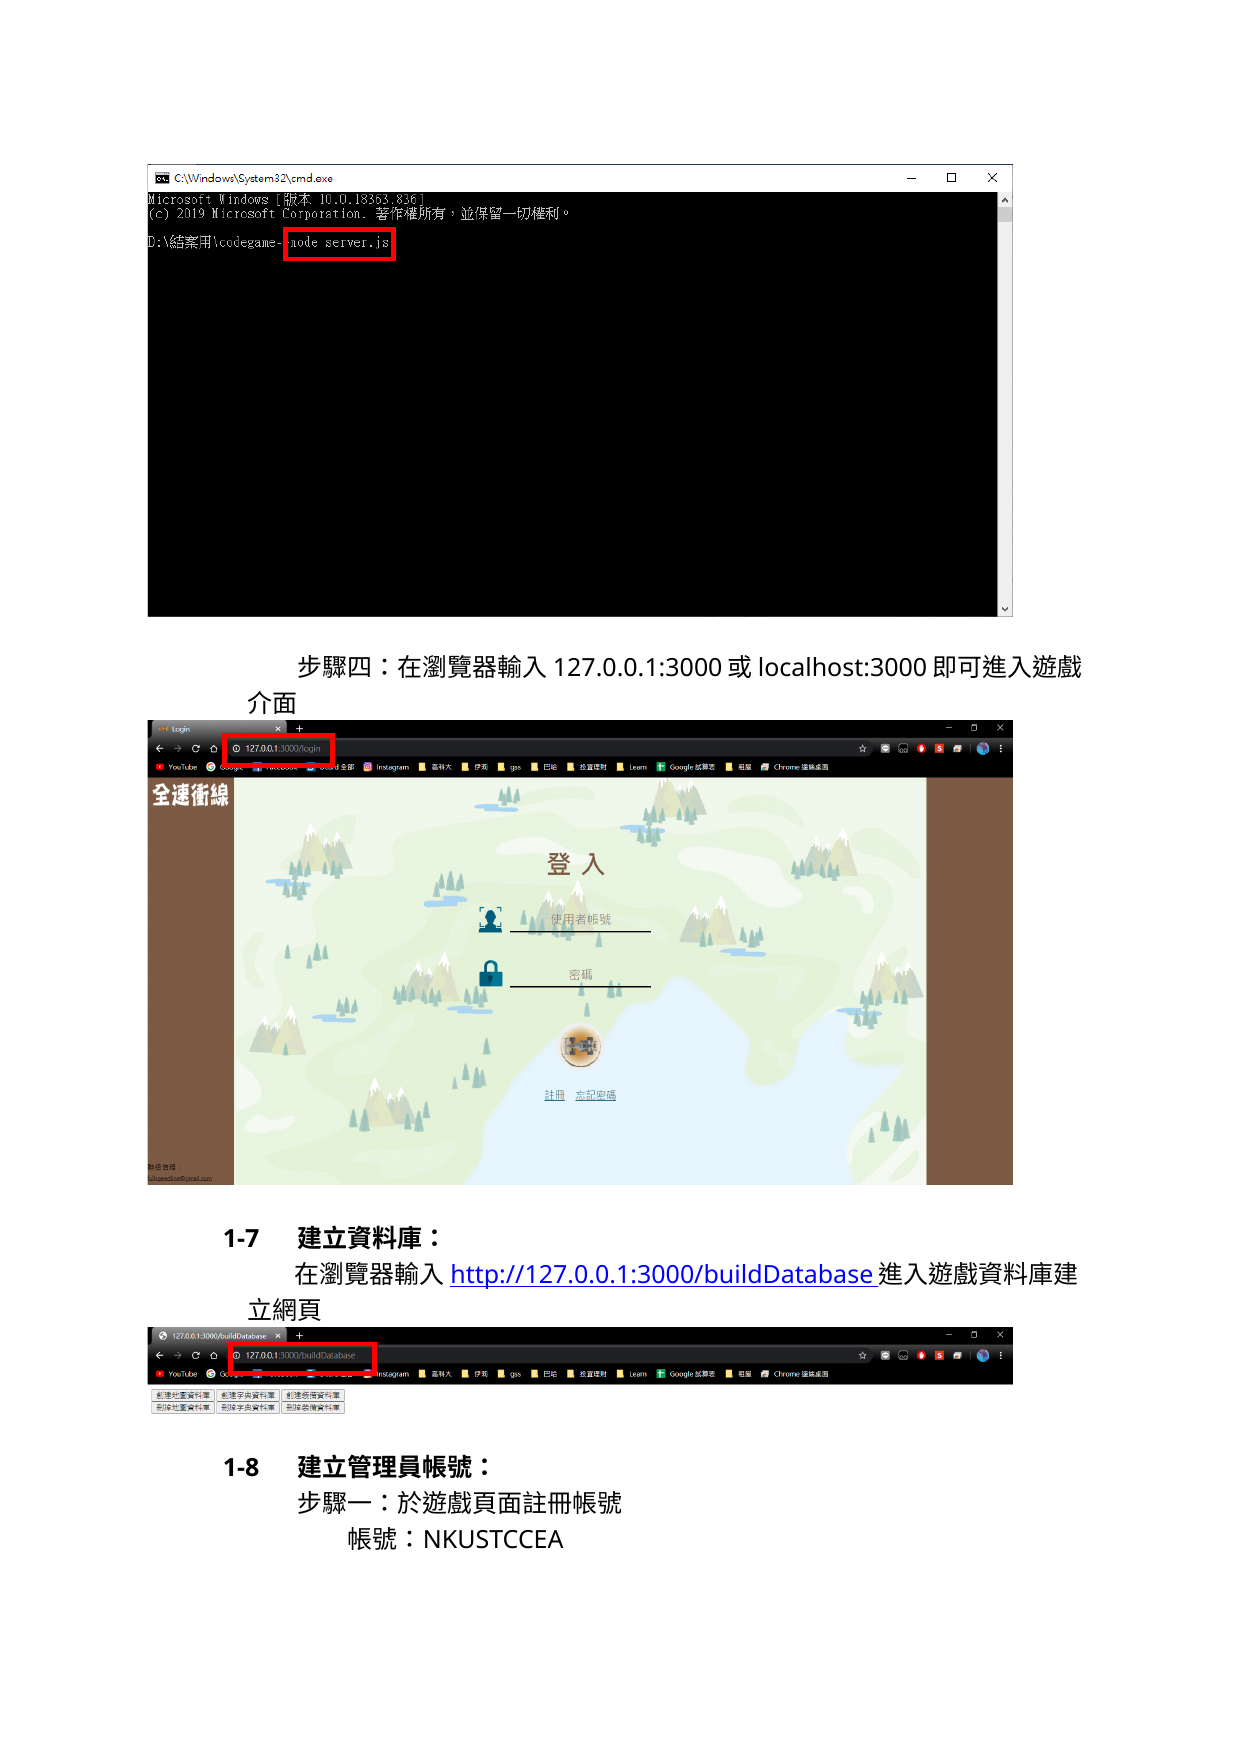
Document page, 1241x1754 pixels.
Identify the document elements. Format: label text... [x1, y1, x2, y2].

picture [147, 164, 1013, 617]
text 步驟四：在瀏覽器輸入127.0.0.1:3000或localhost:3000即可進入遊戲介面 [247, 647, 1092, 720]
text 步驟一：於遊戲頁面註冊帳號 [298, 1483, 1092, 1519]
list 建立管理員帳號： [223, 1447, 1092, 1483]
list 建立資料庫： [223, 1218, 1092, 1254]
picture [147, 720, 1013, 1185]
picture [147, 1327, 1013, 1447]
text 在瀏覽器輸入 http://127.0.0.1:3000/buildDatabase進入遊戲資料庫建立網頁 [248, 1254, 1092, 1327]
text 帳號：NKUSTCCEA [310, 1519, 1092, 1556]
